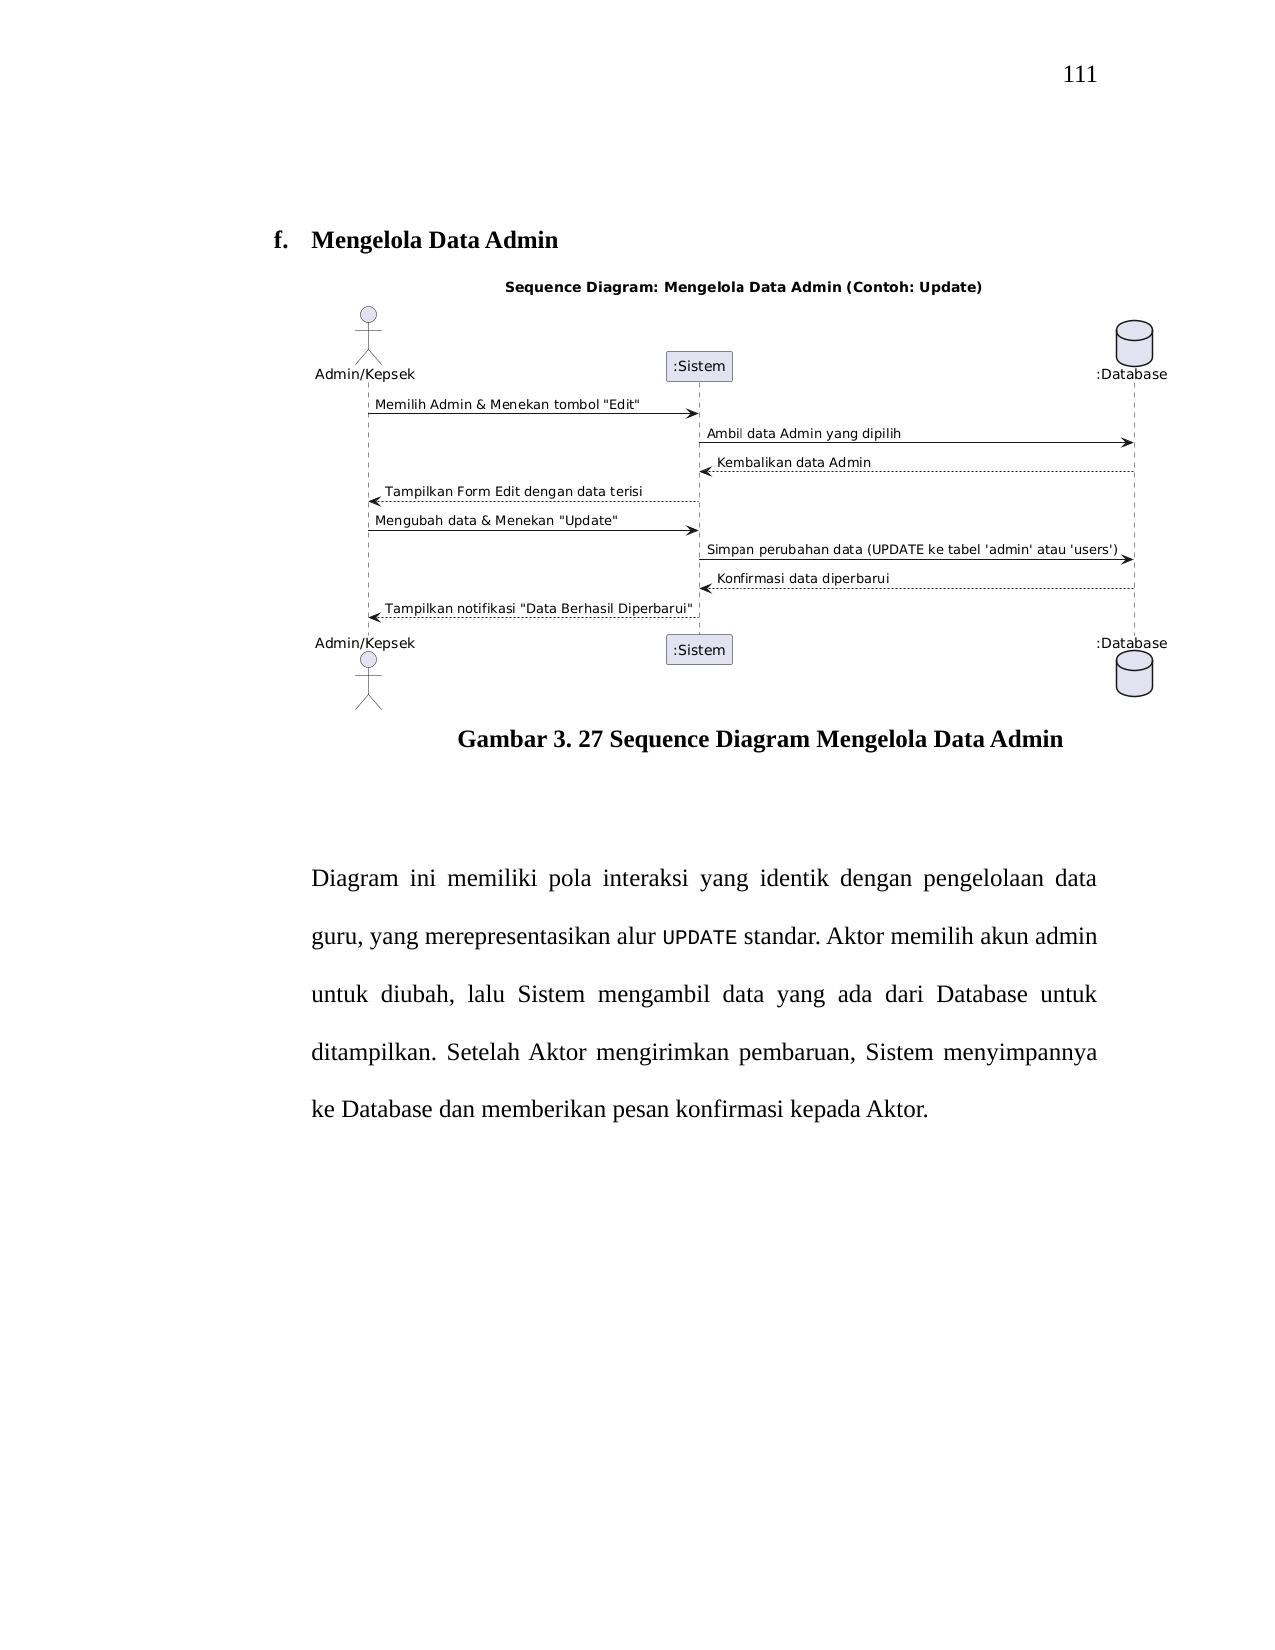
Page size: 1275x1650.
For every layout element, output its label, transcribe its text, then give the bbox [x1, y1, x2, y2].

list Mengelola Data Admin [274, 225, 1098, 254]
list Diagram ini memiliki pola interaksi yang identik dengan pengelolaan data guru, yang merepresentasikan alur UPDATE standar. Aktor memilih akun admin untuk diubah, lalu Sistem mengambil data yang ada dari Database untuk ditampilkan. Setelah Aktor mengirimkan pembaruan, Sistem menyimpannya ke Database dan memberikan pesan konfirmasi kepada Aktor. [311, 863, 1098, 1123]
picture [311, 265, 1172, 715]
